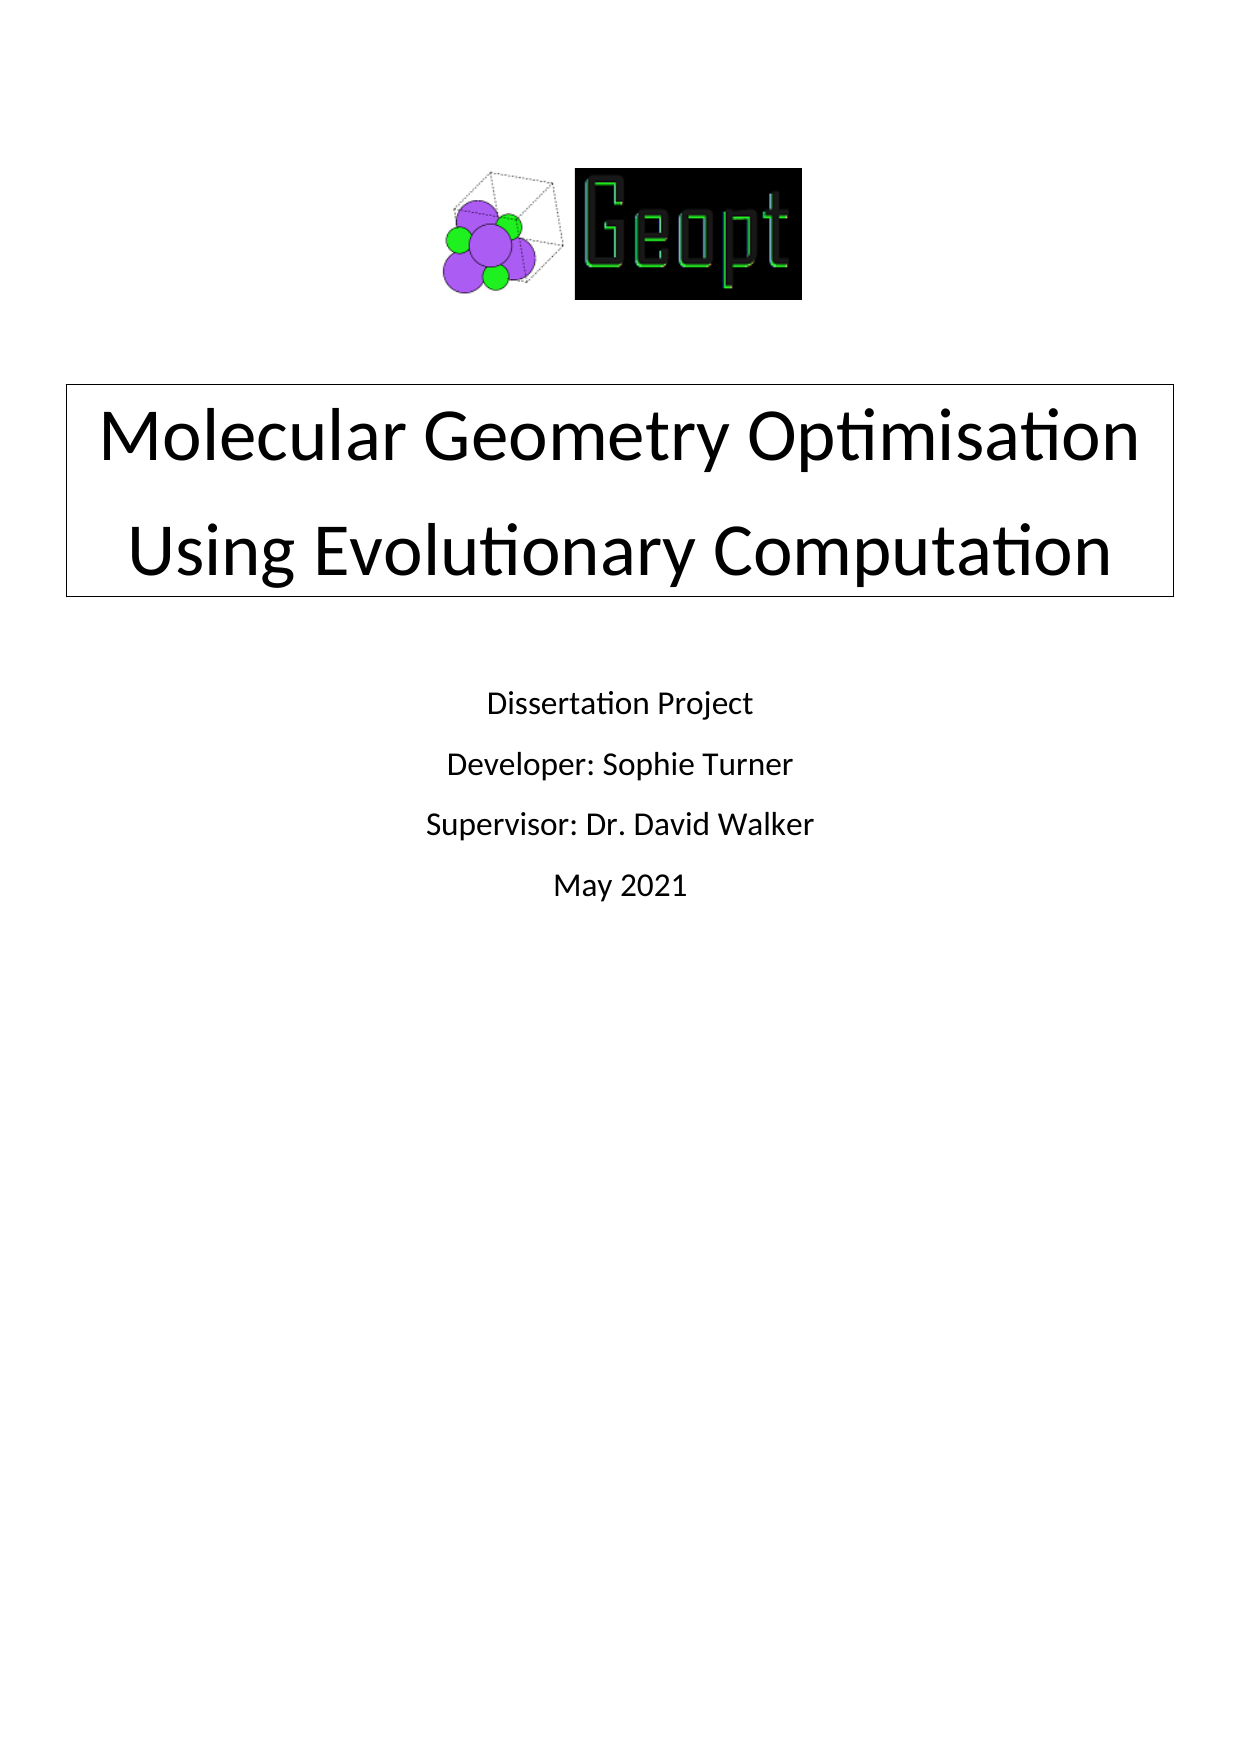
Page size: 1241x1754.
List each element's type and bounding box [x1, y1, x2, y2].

picture [438, 168, 802, 300]
